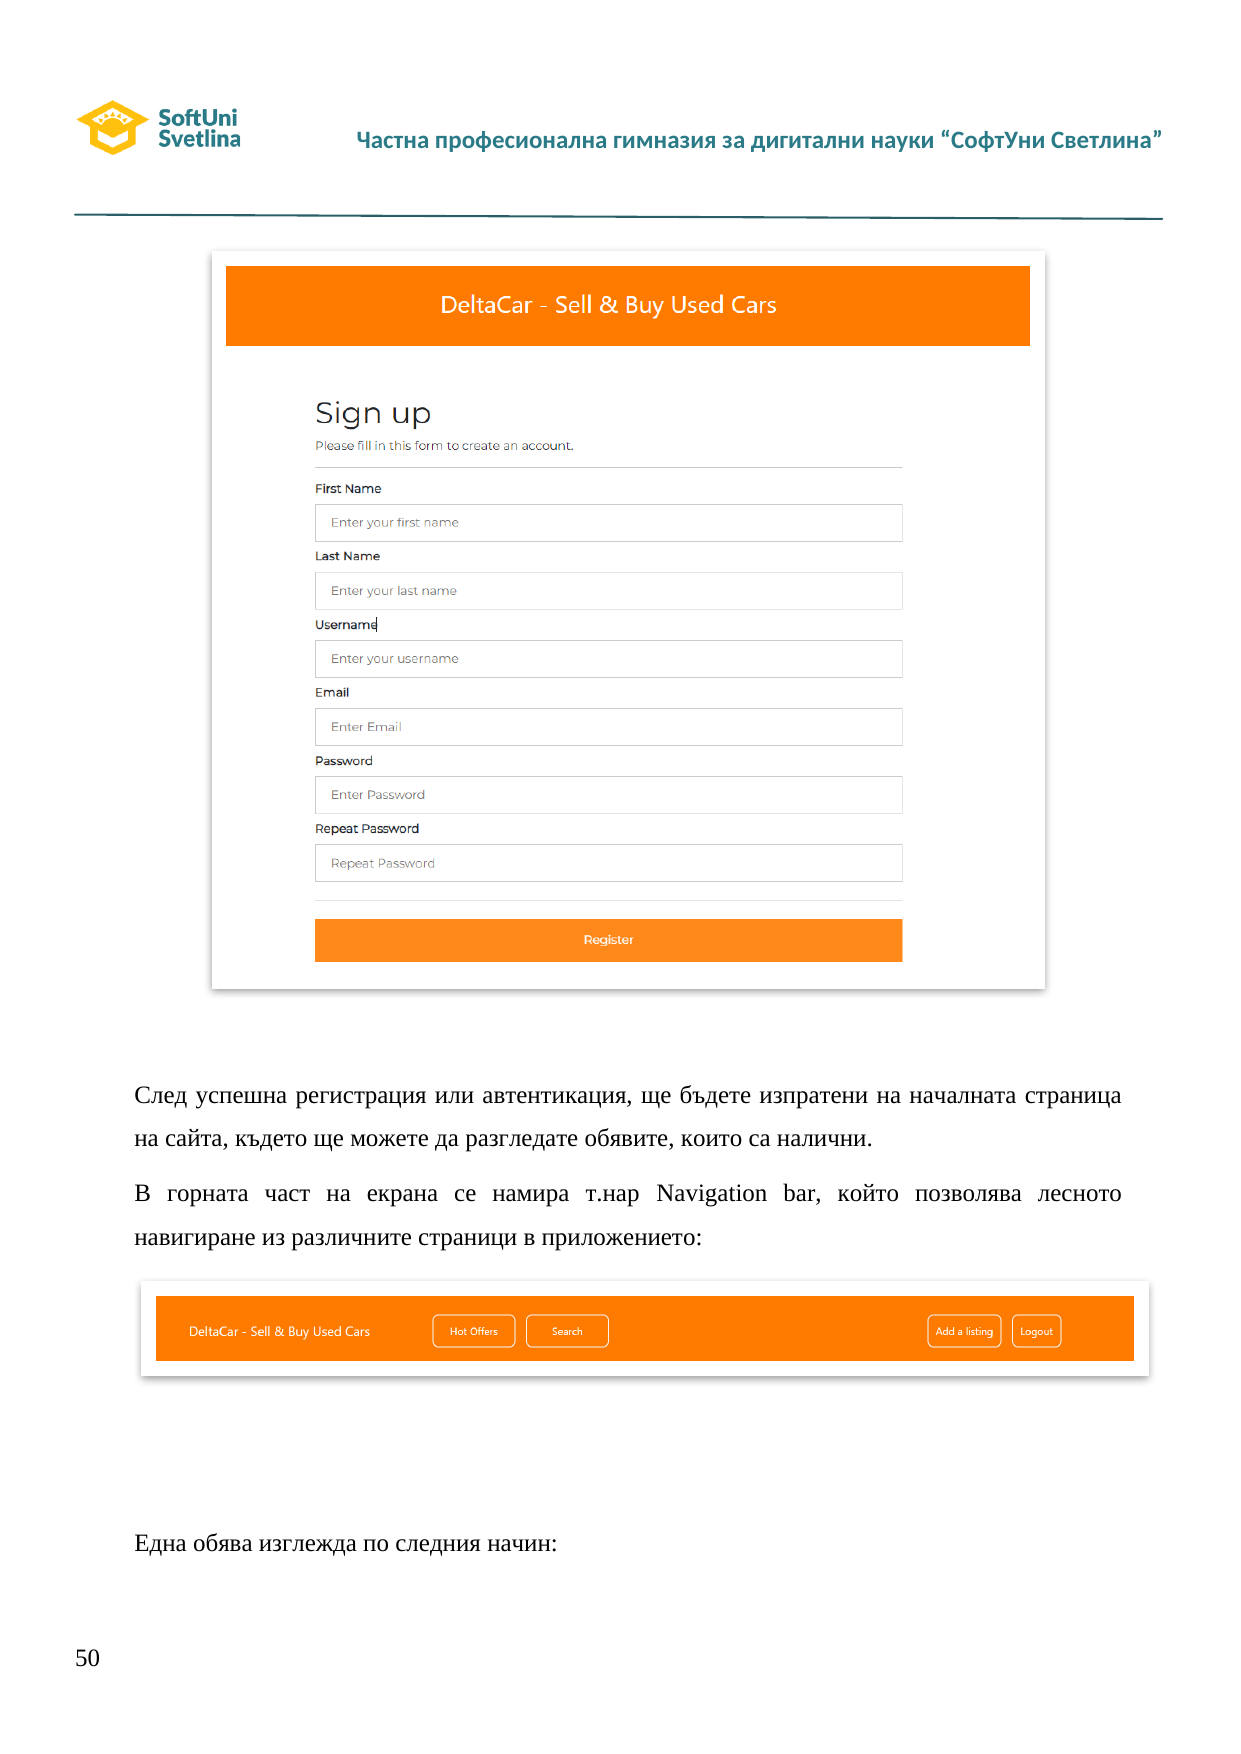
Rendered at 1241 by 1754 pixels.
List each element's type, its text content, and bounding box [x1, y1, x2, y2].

text В горната част на екрана се намира т.нар Navigation bar, който позволява лесното навигиране из различните страници в приложението: [134, 1178, 1122, 1250]
picture [75, 100, 240, 155]
picture [226, 266, 1030, 974]
text Една обява изглежда по следния начин: [134, 1528, 1122, 1557]
text След успешна регистрация или автентикация, ще бъдете изпратени на началната страница на сайта, където ще можете да разгледате обявите, които са налични. [134, 1080, 1122, 1152]
picture [156, 1296, 1134, 1361]
